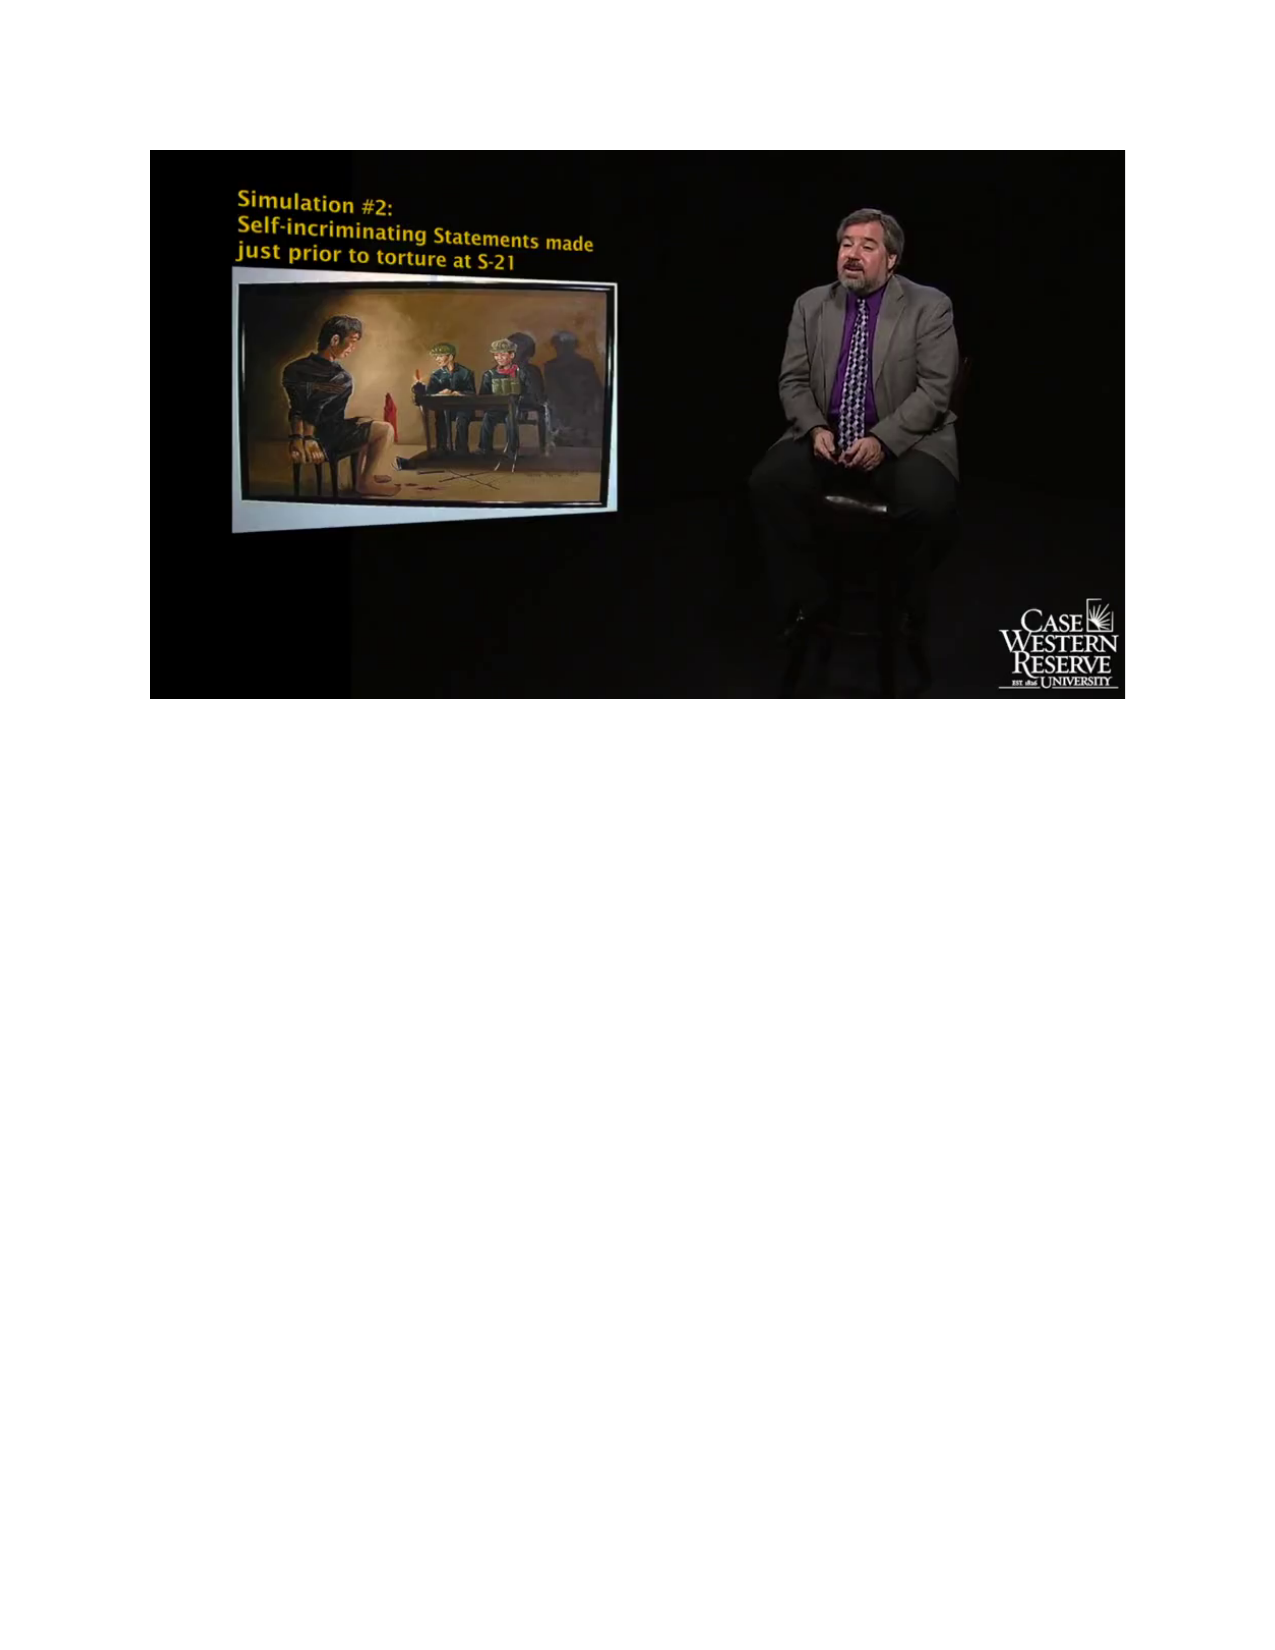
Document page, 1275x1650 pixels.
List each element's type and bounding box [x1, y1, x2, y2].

picture [150, 150, 1125, 699]
